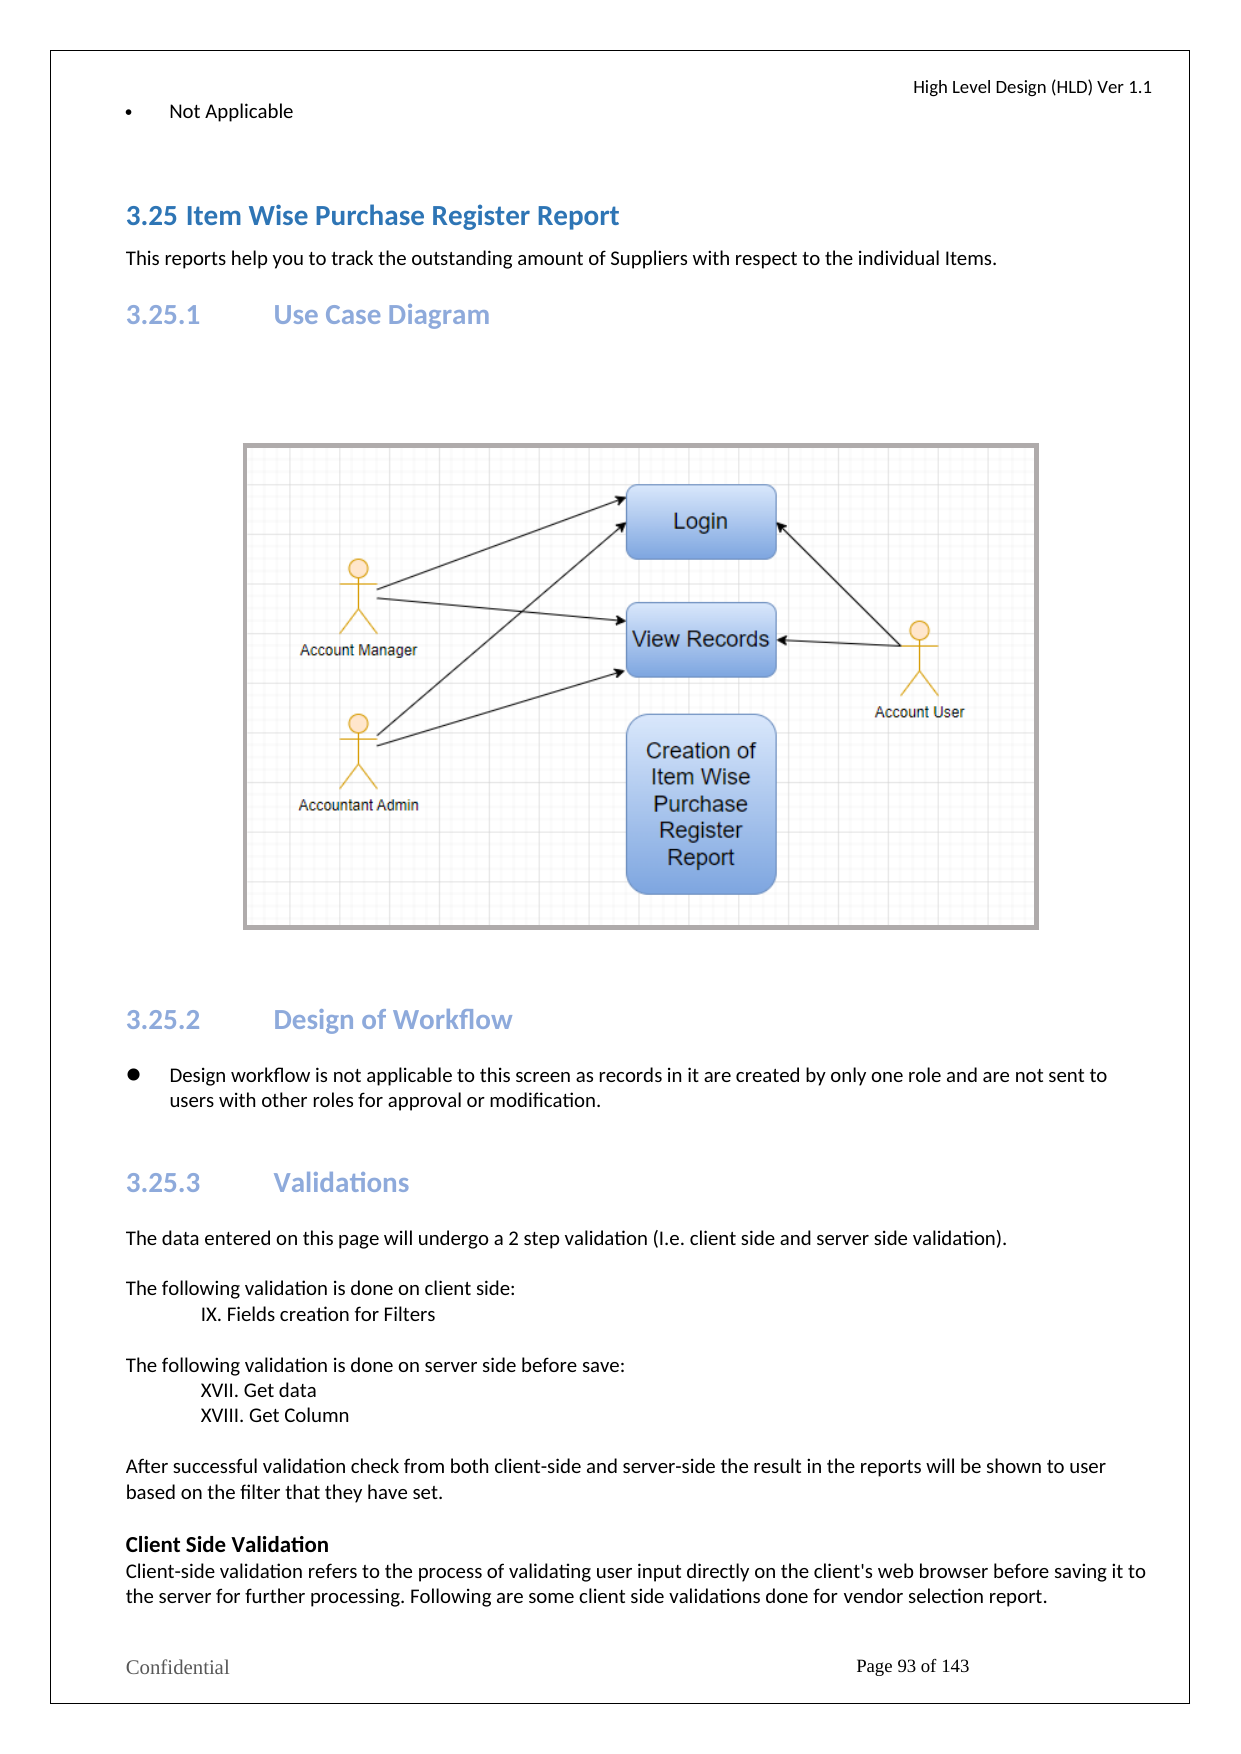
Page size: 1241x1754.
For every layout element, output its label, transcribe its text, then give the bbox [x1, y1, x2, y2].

list Client-side validation refers to the process of validating user input directly on the client's web browser before saving it to the server for further processing. Following are some client side validations done for vendor selection report. [126, 1558, 1156, 1609]
list The following validation is done on client side: [126, 1276, 1156, 1301]
list After successful validation check from both client-side and server-side the result in the reports will be shown to user based on the filter that they have set. [126, 1453, 1156, 1504]
text This reports help you to track the outstanding amount of Suppliers with respect to the individual Items. [126, 245, 1156, 270]
subtitle Validations [126, 1164, 1156, 1199]
list Design workflow is not applicable to this screen as records in it are created by only one role and are not sent to users with other roles for approval or modification. [126, 1062, 1156, 1113]
list Fields creation for Filters [126, 1301, 1156, 1326]
subtitle Item Wise Purchase Register Report [126, 197, 1156, 232]
subtitle Use Case Diagram [126, 296, 1156, 331]
list Not Applicable [126, 98, 1156, 123]
list Get data [126, 1377, 1156, 1403]
picture [247, 448, 1034, 925]
list Get Column [126, 1403, 1156, 1428]
list The data entered on this page will undergo a 2 step validation (I.e. client side and server side validation). [126, 1225, 1156, 1250]
list The following validation is done on server side before save: [126, 1352, 1156, 1377]
subtitle Design of Workflow [126, 1001, 1156, 1037]
list Client Side Validation [126, 1530, 1156, 1558]
